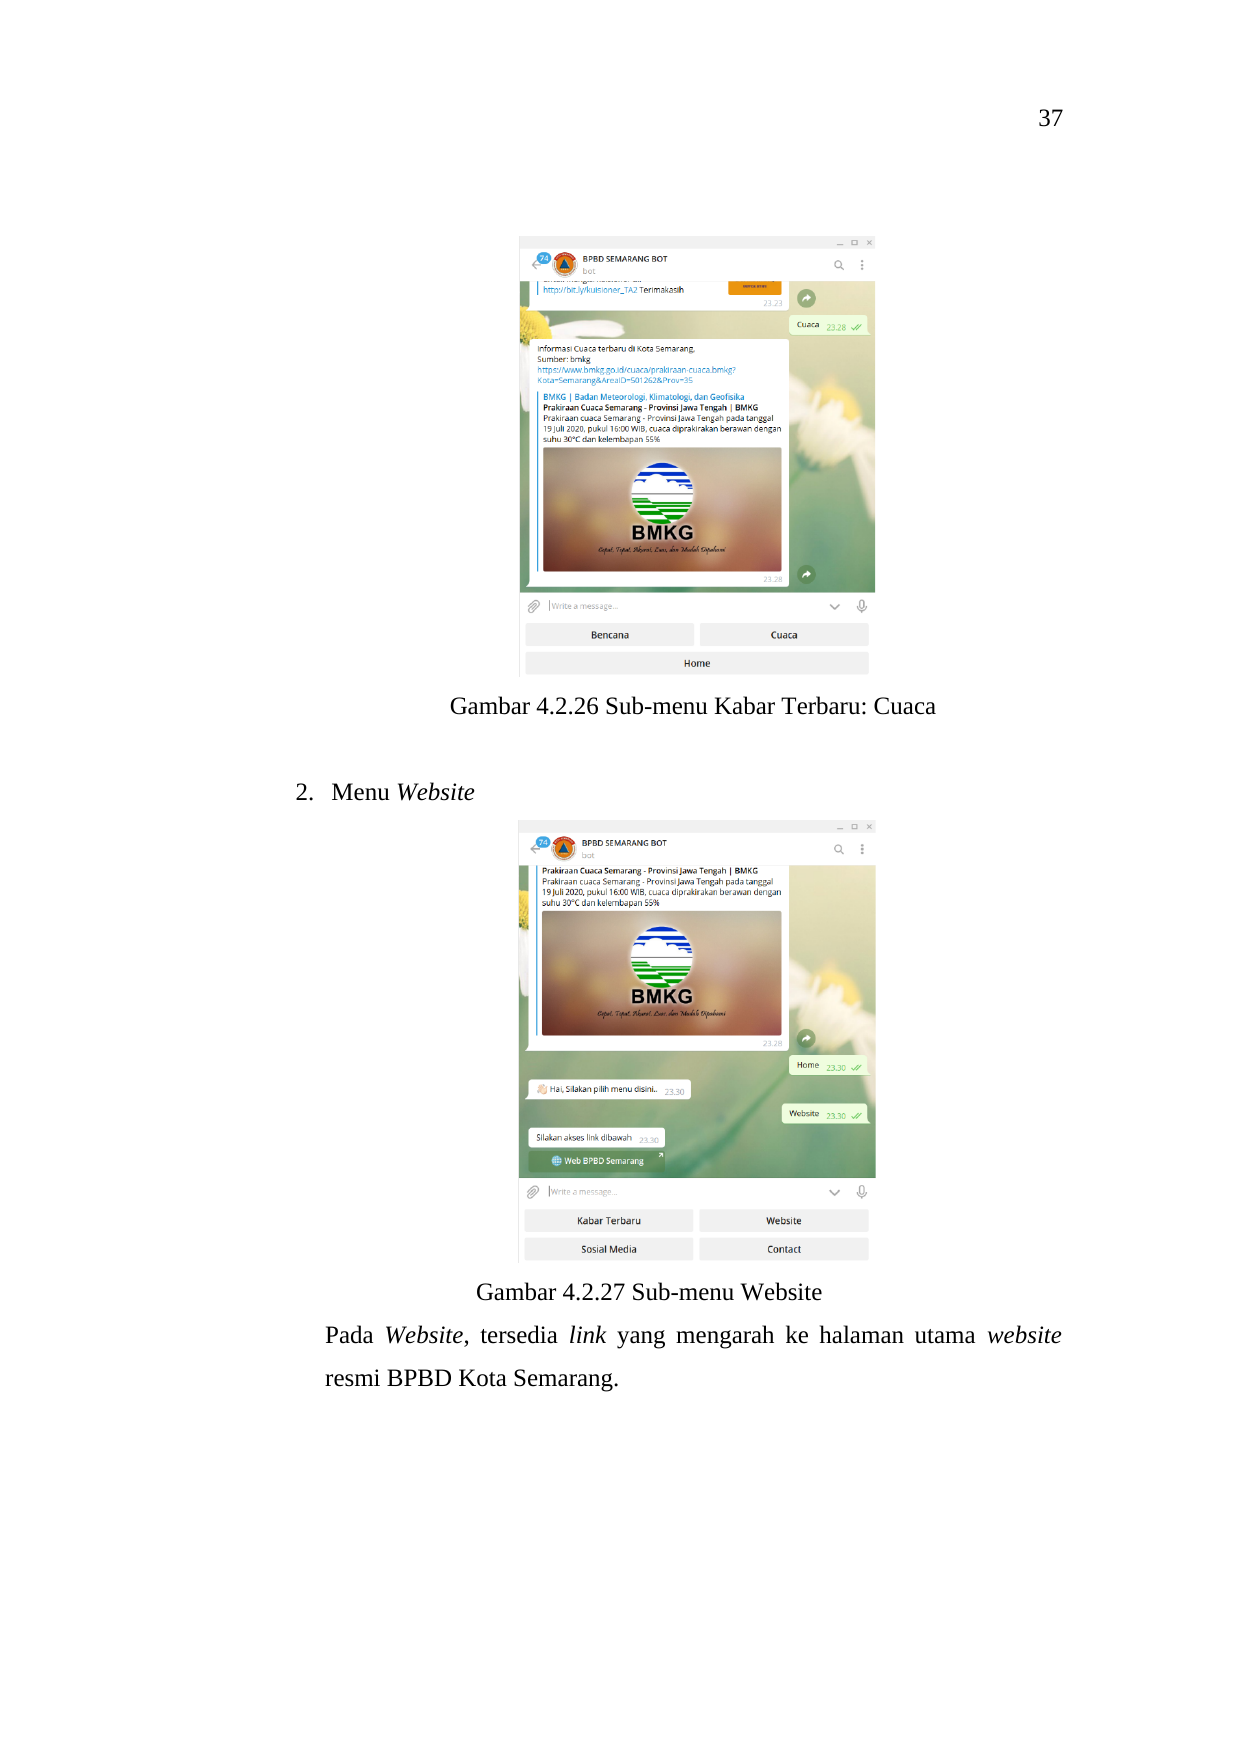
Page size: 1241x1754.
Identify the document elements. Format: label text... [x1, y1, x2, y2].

list Pada Website, tersedia link yang mengarah ke halaman utama website resmi BPBD Kota Semarang. [325, 1320, 1062, 1392]
picture [518, 820, 876, 1263]
list Menu Website [295, 777, 1062, 806]
picture [519, 236, 876, 677]
